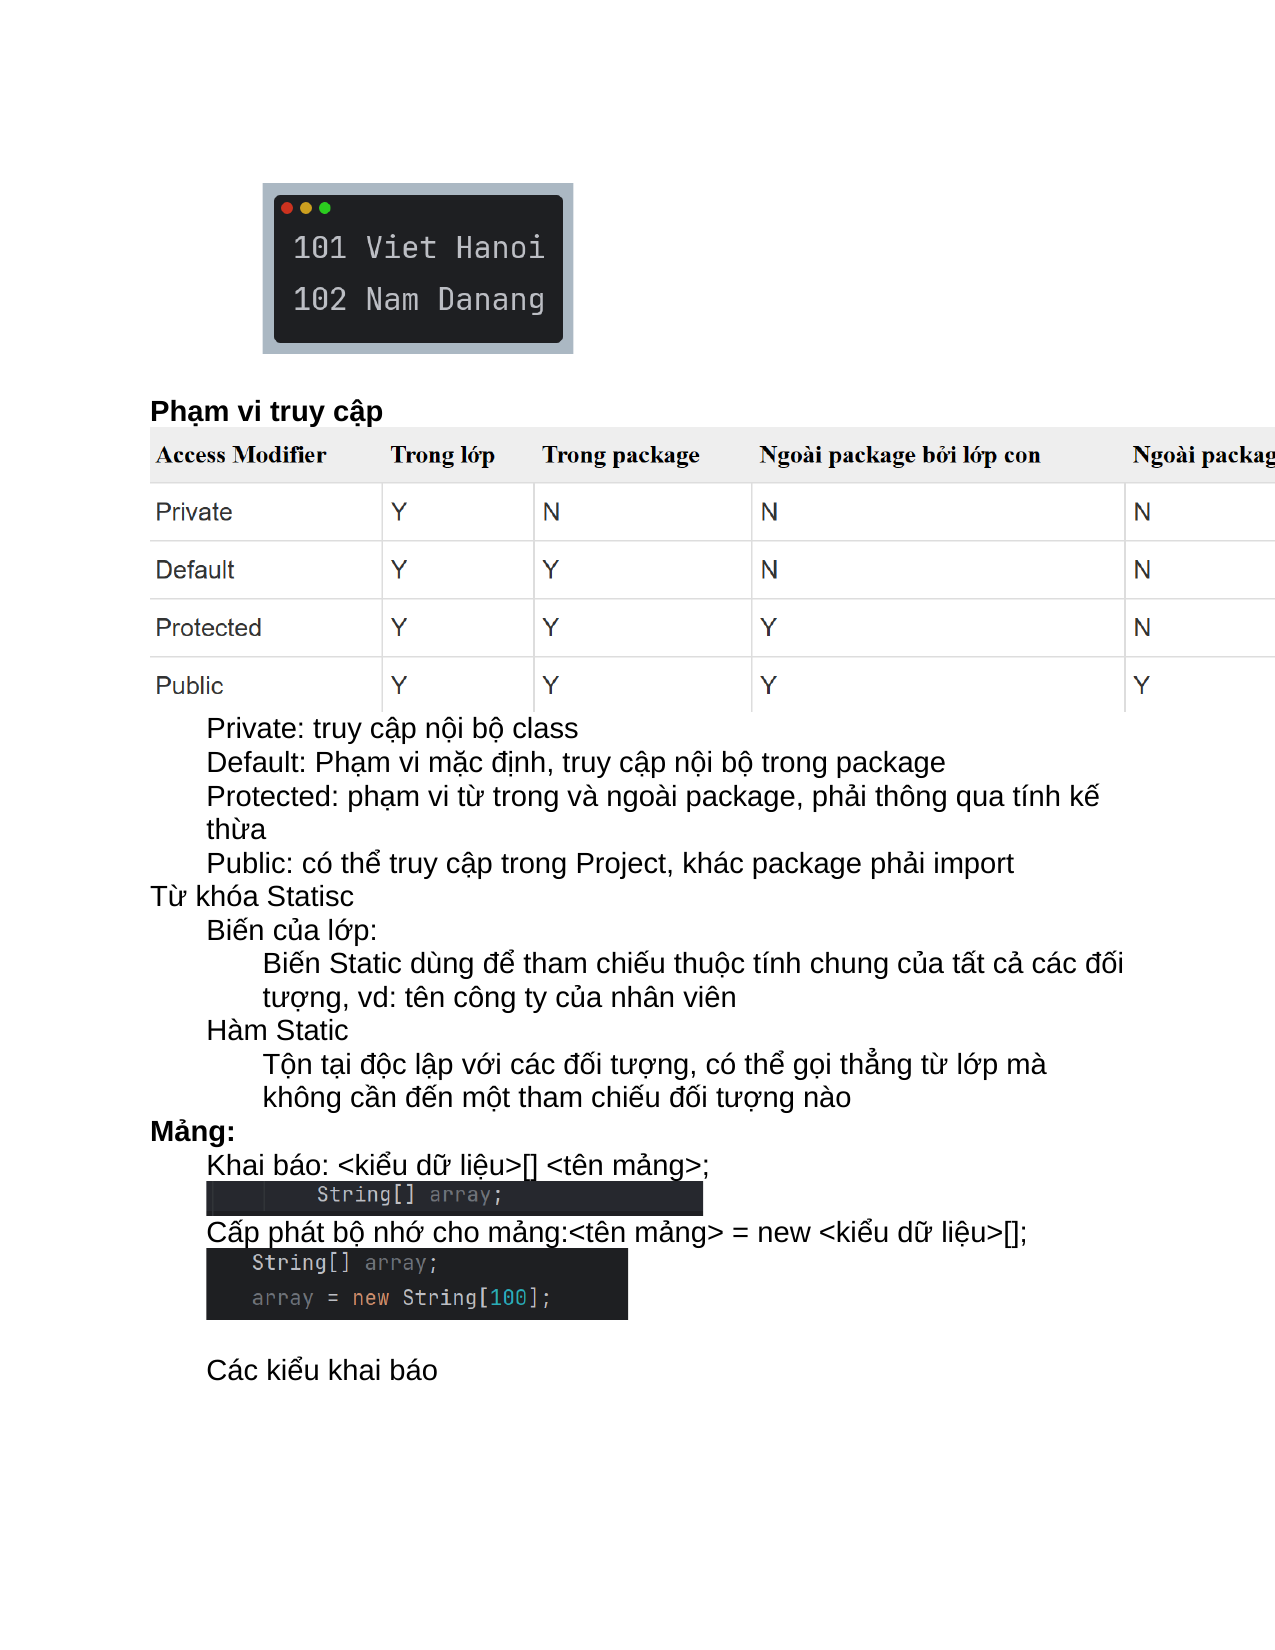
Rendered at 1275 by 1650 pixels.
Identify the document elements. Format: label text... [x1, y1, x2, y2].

text Cấp phát bộ nhớ cho mảng:<tên mảng> = new <kiểu dữ liệu>[]; [206, 1215, 1125, 1249]
picture [206, 1248, 629, 1320]
picture [206, 1181, 704, 1216]
text Từ khóa Statisc [150, 879, 1125, 913]
text Biến của lớp: [206, 913, 1125, 946]
text Mảng: [150, 1114, 1125, 1147]
text Private: truy cập nội bộ class [206, 712, 1125, 745]
text Khai báo: <kiểu dữ liệu>[] <tên mảng>; [206, 1147, 1125, 1181]
text Hàm Static [206, 1013, 1125, 1047]
text Biến Static dùng để tham chiếu thuộc tính chung của tất cả các đối tượng, vd: tên công ty của nhân viên [262, 946, 1125, 1013]
picture [262, 183, 574, 354]
picture [150, 427, 1275, 712]
text Các kiểu khai báo [206, 1353, 1125, 1386]
text Public: có thể truy cập trong Project, khác package phải import [206, 846, 1125, 879]
text Phạm vi truy cập [150, 393, 1125, 427]
text Protected: phạm vi từ trong và ngoài package, phải thông qua tính kế thừa [206, 778, 1125, 846]
text Default: Phạm vi mặc định, truy cập nội bộ trong package [206, 745, 1125, 778]
text Tộn tại độc lập với các đối tượng, có thể gọi thẳng từ lớp mà không cần đến một tham chiếu đối tượng nào [262, 1047, 1125, 1114]
